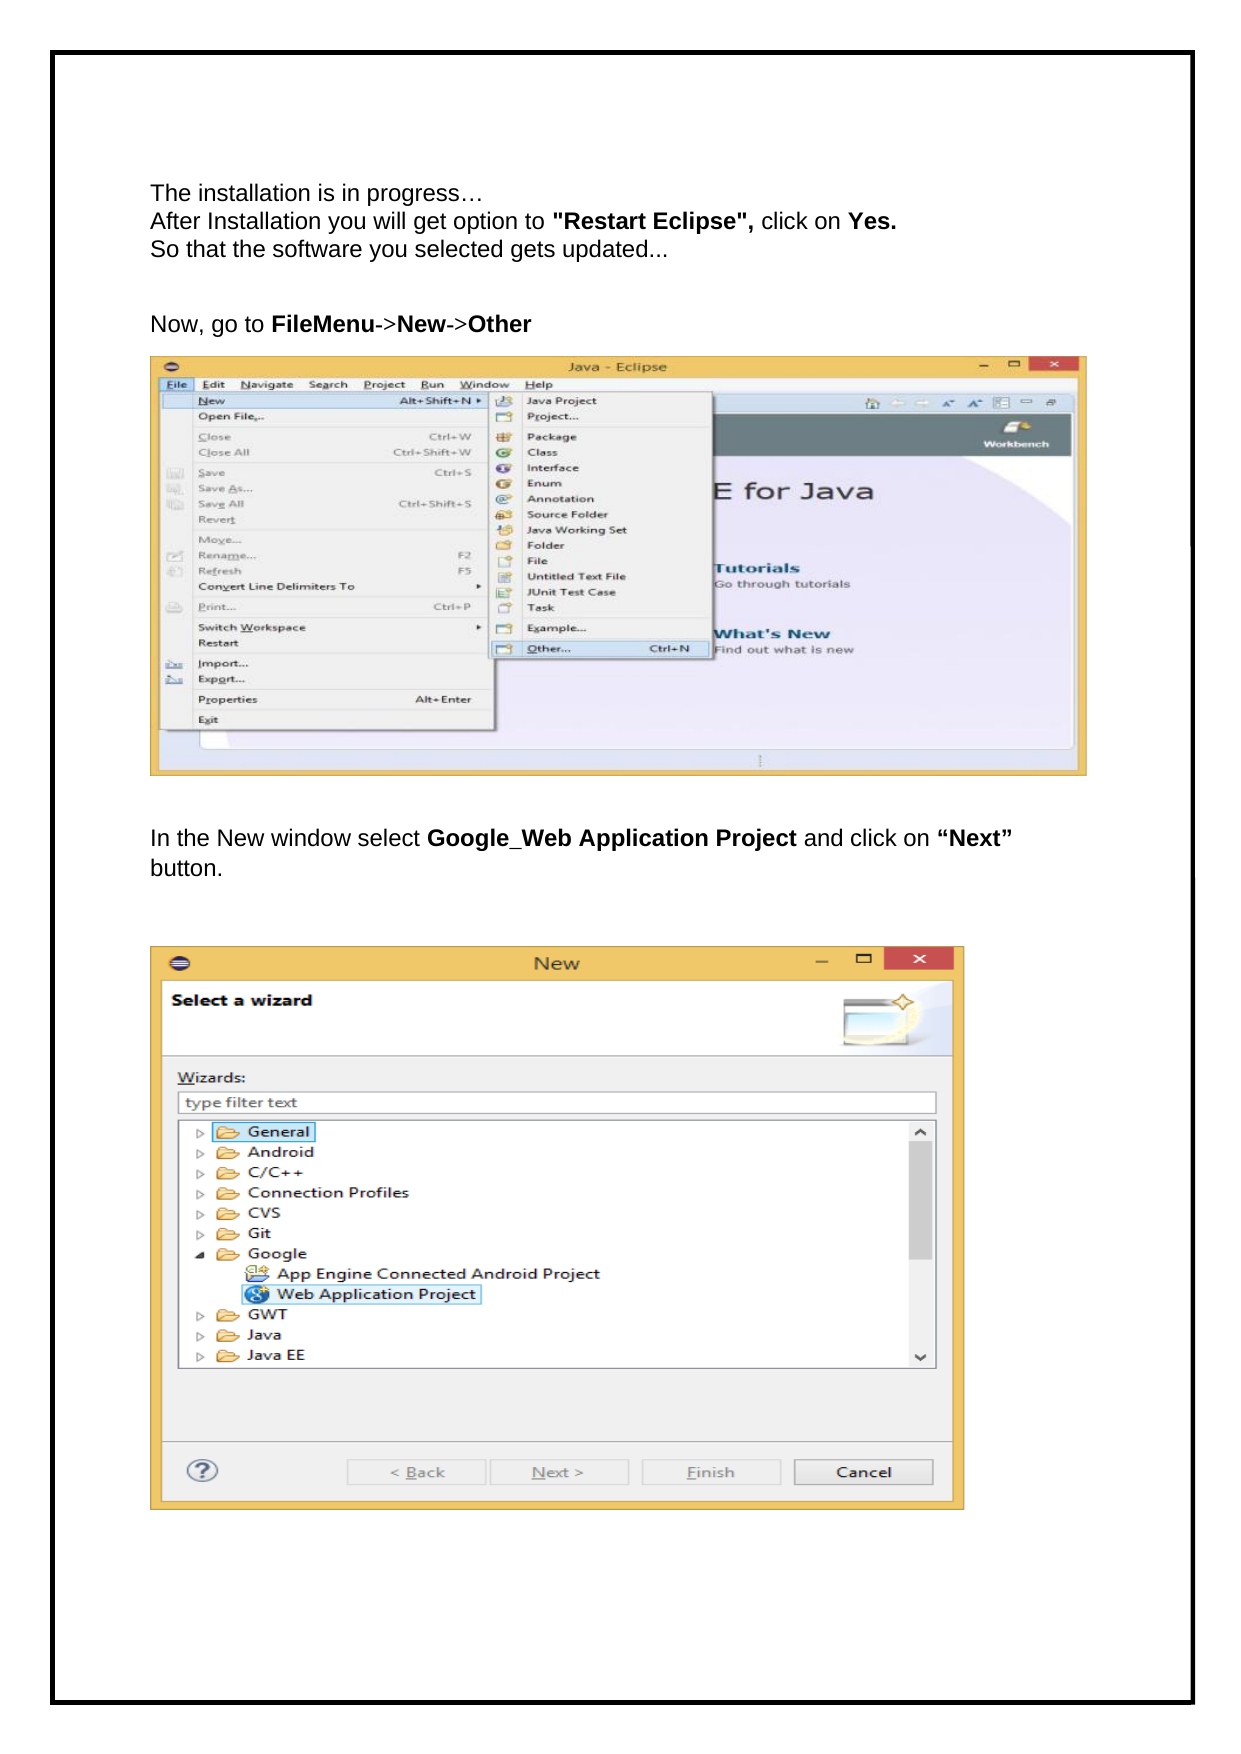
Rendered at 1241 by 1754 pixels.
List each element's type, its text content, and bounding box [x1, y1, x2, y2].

subtitle button. [150, 854, 1198, 882]
picture [150, 946, 965, 1510]
subtitle The installation is in progress… [150, 180, 1198, 207]
picture [150, 356, 1087, 776]
text So that the software you selected gets updated... Now, go to FileMenu->New->Other [150, 235, 671, 338]
text In the New window select Google_Web Application Project and click on “Next” [150, 823, 1198, 851]
text After Installation you will get option to "Restart Eclipse", click on Yes. [150, 207, 1198, 234]
